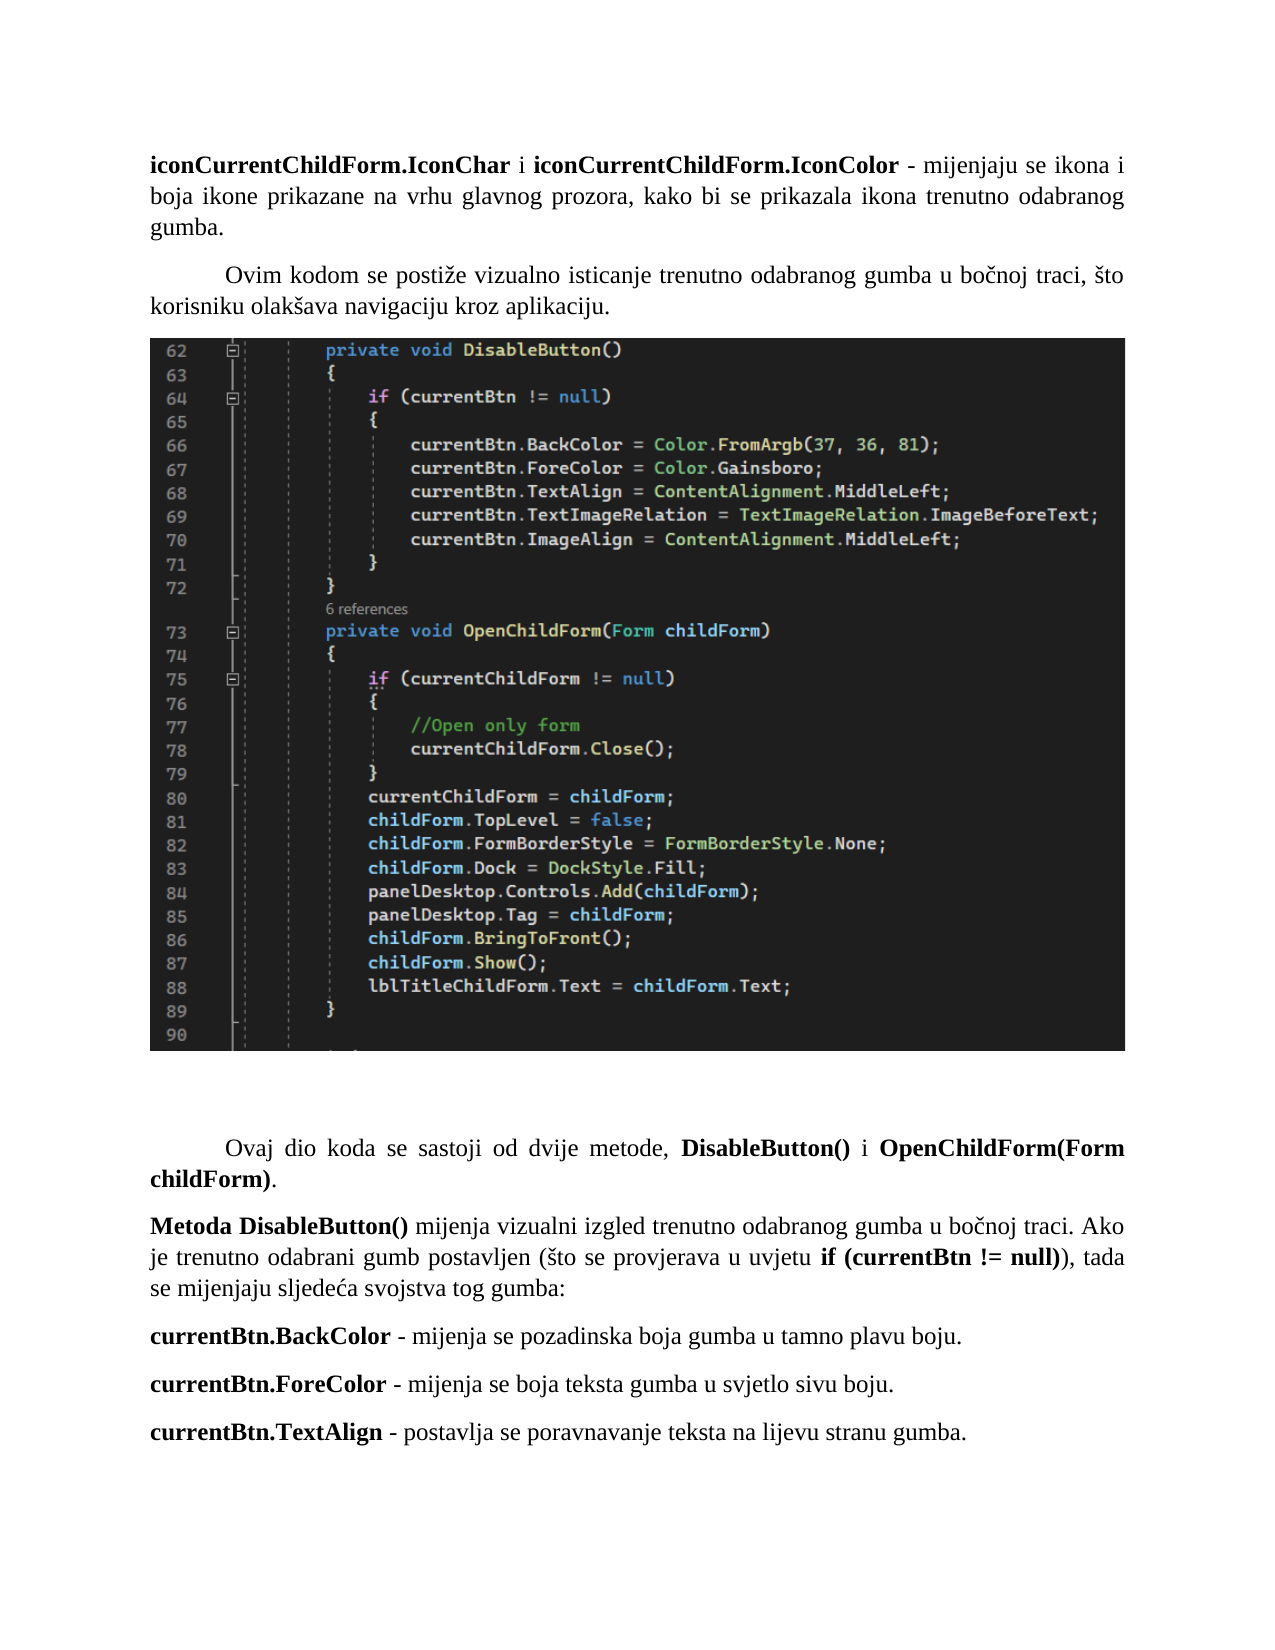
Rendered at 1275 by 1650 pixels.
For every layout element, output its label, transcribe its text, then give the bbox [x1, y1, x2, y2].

text currentBtn.TextAlign - postavlja se poravnavanje teksta na lijevu stranu gumba. [150, 1417, 1125, 1445]
text Ovaj dio koda se sastoji od dvije metode, DisableButton() i OpenChildForm(Form childForm). [150, 1133, 1125, 1192]
text currentBtn.ForeColor - mijenja se boja teksta gumba u svjetlo sivu boju. [150, 1369, 1125, 1398]
picture [150, 338, 1125, 1051]
text Metoda DisableButton() mijenja vizualni izgled trenutno odabranog gumba u bočnoj traci. Ako je trenutno odabrani gumb postavljen (što se provjerava u uvjetu if (currentBtn != null)), tada se mijenjaju sljedeća svojstva tog gumba: [150, 1211, 1125, 1302]
text Ovim kodom se postiže vizualno isticanje trenutno odabranog gumba u bočnoj traci, što korisniku olakšava navigaciju kroz aplikaciju. [150, 260, 1125, 319]
text iconCurrentChildForm.IconChar i iconCurrentChildForm.IconColor - mijenjaju se ikona i boja ikone prikazane na vrhu glavnog prozora, kako bi se prikazala ikona trenutno odabranog gumba. [150, 150, 1125, 241]
text currentBtn.BackColor - mijenja se pozadinska boja gumba u tamno plavu boju. [150, 1321, 1125, 1350]
